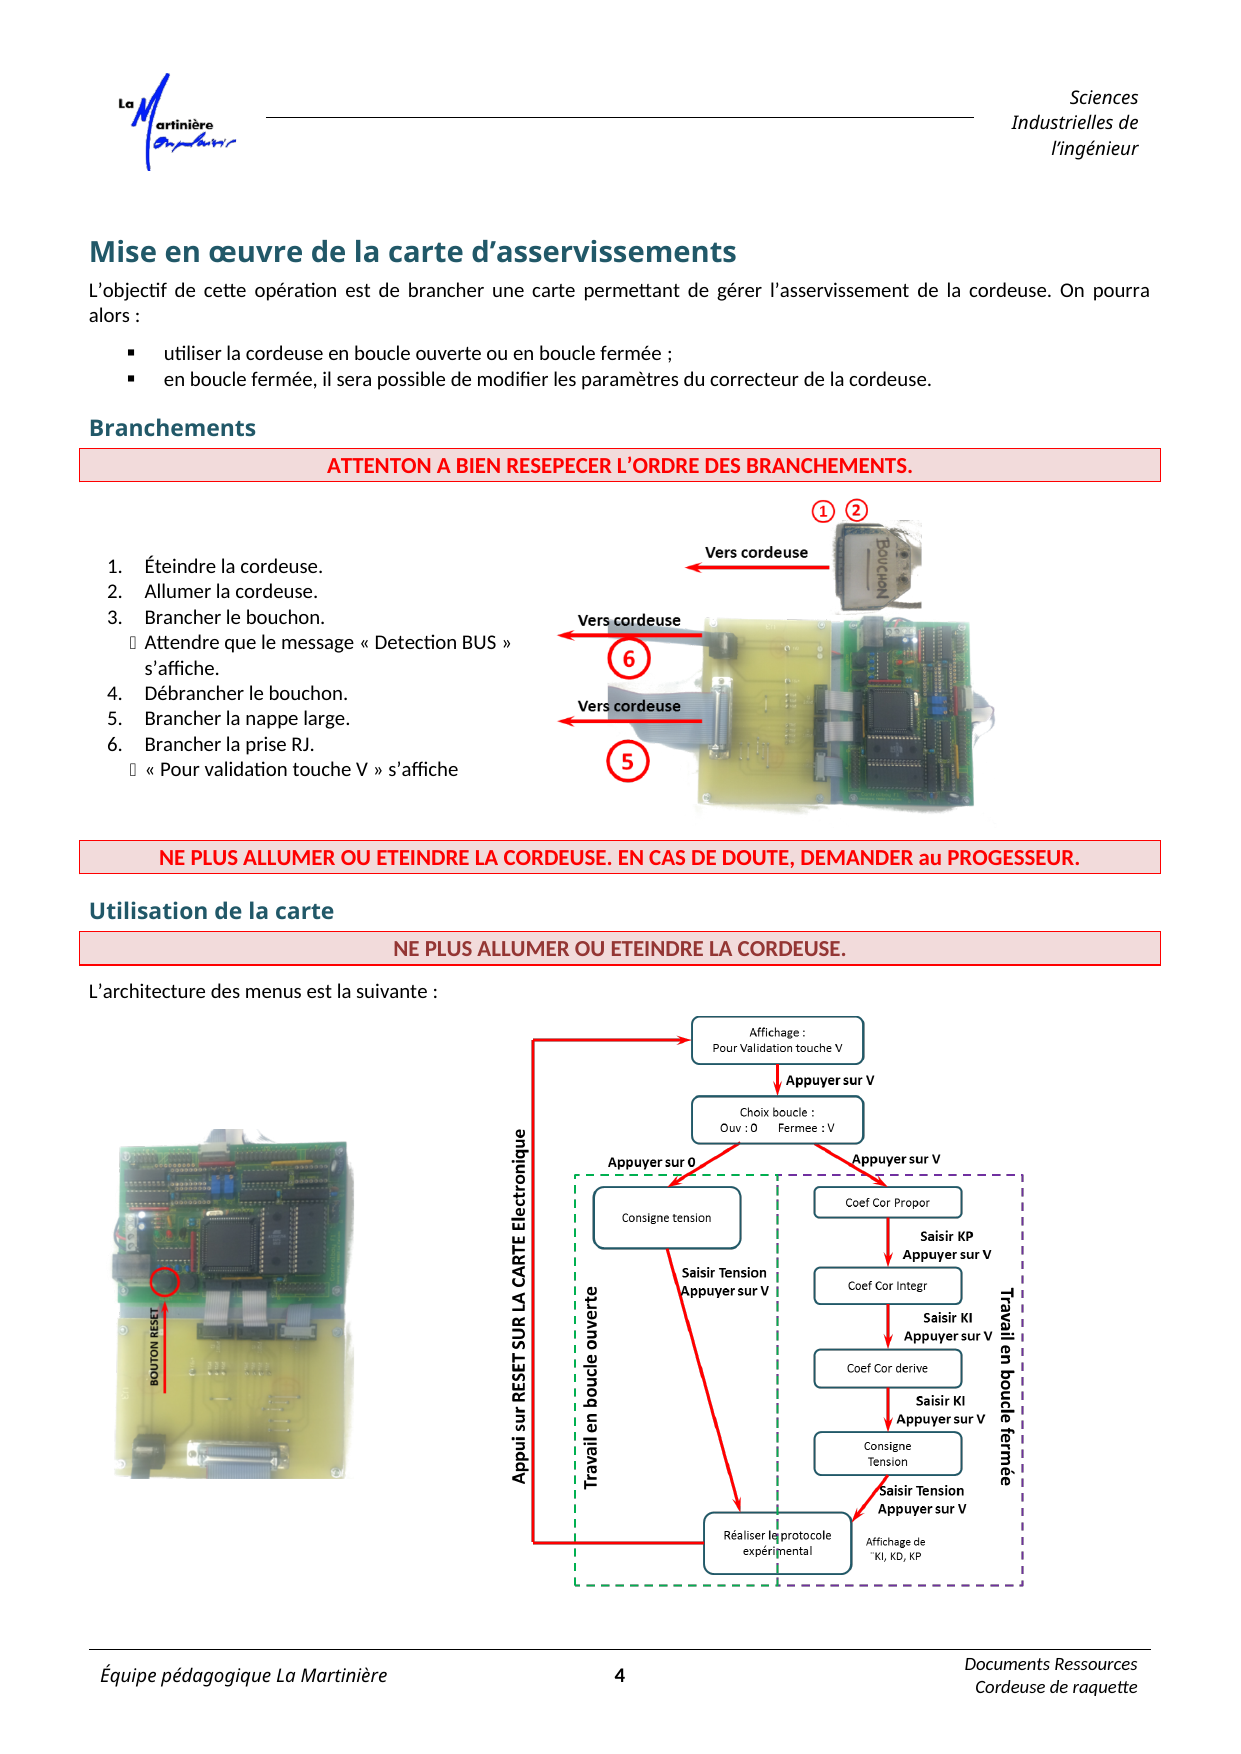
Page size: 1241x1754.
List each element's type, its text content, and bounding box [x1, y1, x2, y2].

text L’objectif de cette opération est de brancher une carte permettant de gérer l’asservissement de la cordeuse. On pourra alors : [89, 277, 1152, 328]
text L’architecture des menus est la suivante : [89, 978, 1152, 1003]
subtitle Branchements [89, 412, 1152, 443]
list en boucle fermée, il sera possible de modifier les paramètres du correcteur de la cordeuse. [126, 366, 1152, 391]
subtitle Mise en œuvre de la carte d’asservissements [89, 232, 1152, 271]
subtitle Utilisation de la carte [89, 895, 1152, 927]
picture [103, 1129, 355, 1479]
text NE PLUS ALLUMER OU ETEINDRE LA CORDEUSE. [80, 932, 1160, 964]
text NE PLUS ALLUMER OU ETEINDRE LA CORDEUSE. EN CAS DE DOUTE, DEMANDER au PROGESSEUR. [80, 841, 1160, 873]
list utiliser la cordeuse en boucle ouverte ou en boucle fermée ; [126, 341, 1152, 366]
picture [118, 73, 237, 171]
table_header Éteindre la cordeuse. Allumer la cordeuse. Brancher le bouchon. Attendre que le message « Detection BUS » s’affiche. Débrancher le bouchon. Brancher la nappe large. Brancher la prise RJ. « Pour validation touche V » s’affiche [89, 495, 528, 840]
text ATTENTON A BIEN RESEPECER L’ORDRE DES BRANCHEMENTS. [80, 449, 1160, 481]
table_header [528, 495, 1048, 840]
picture [500, 1016, 1025, 1616]
picture [539, 495, 997, 828]
